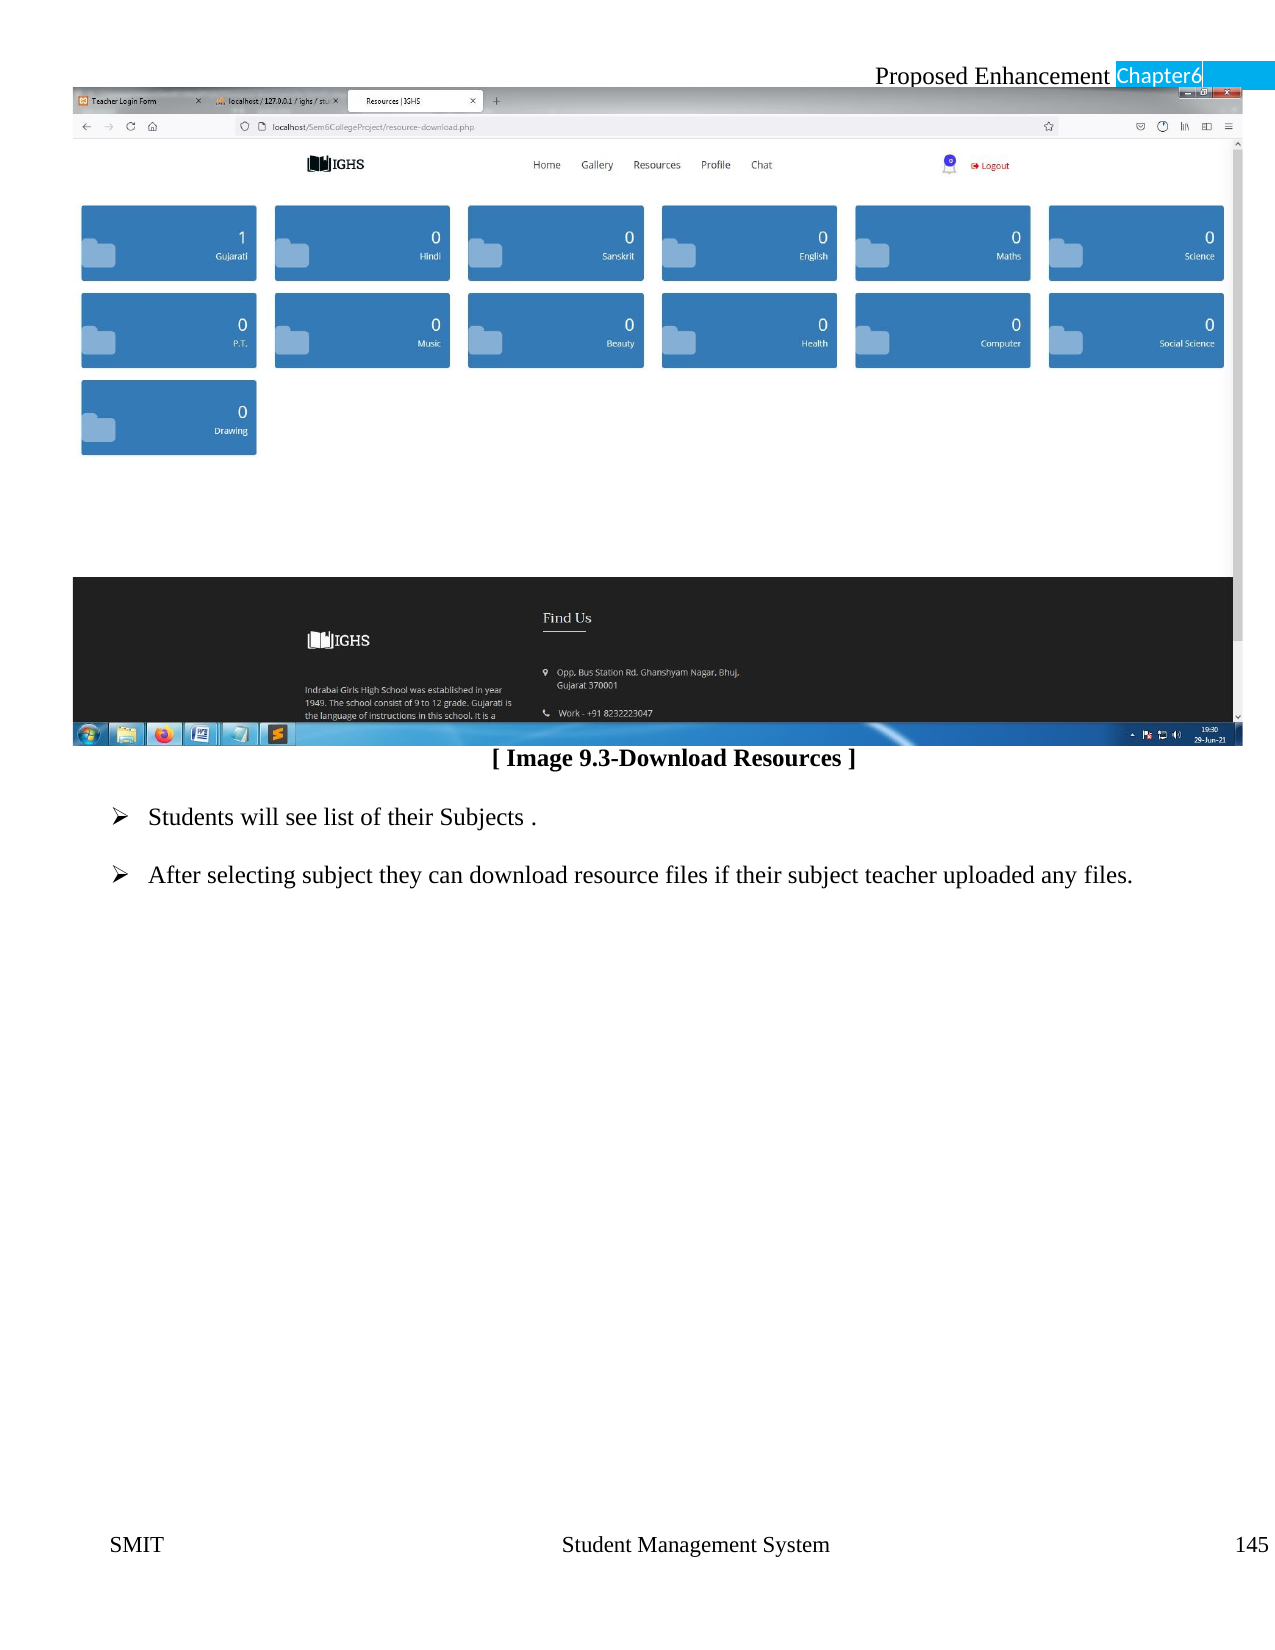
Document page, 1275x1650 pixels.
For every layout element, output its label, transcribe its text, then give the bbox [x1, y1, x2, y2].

picture [72, 87, 1243, 746]
text [ Image 9.3-Download Resources ] [148, 746, 1200, 772]
list Students will see list of their Subjects . [110, 802, 1200, 831]
list After selecting subject they can download resource files if their subject teacher uploaded any files. [110, 860, 1200, 889]
